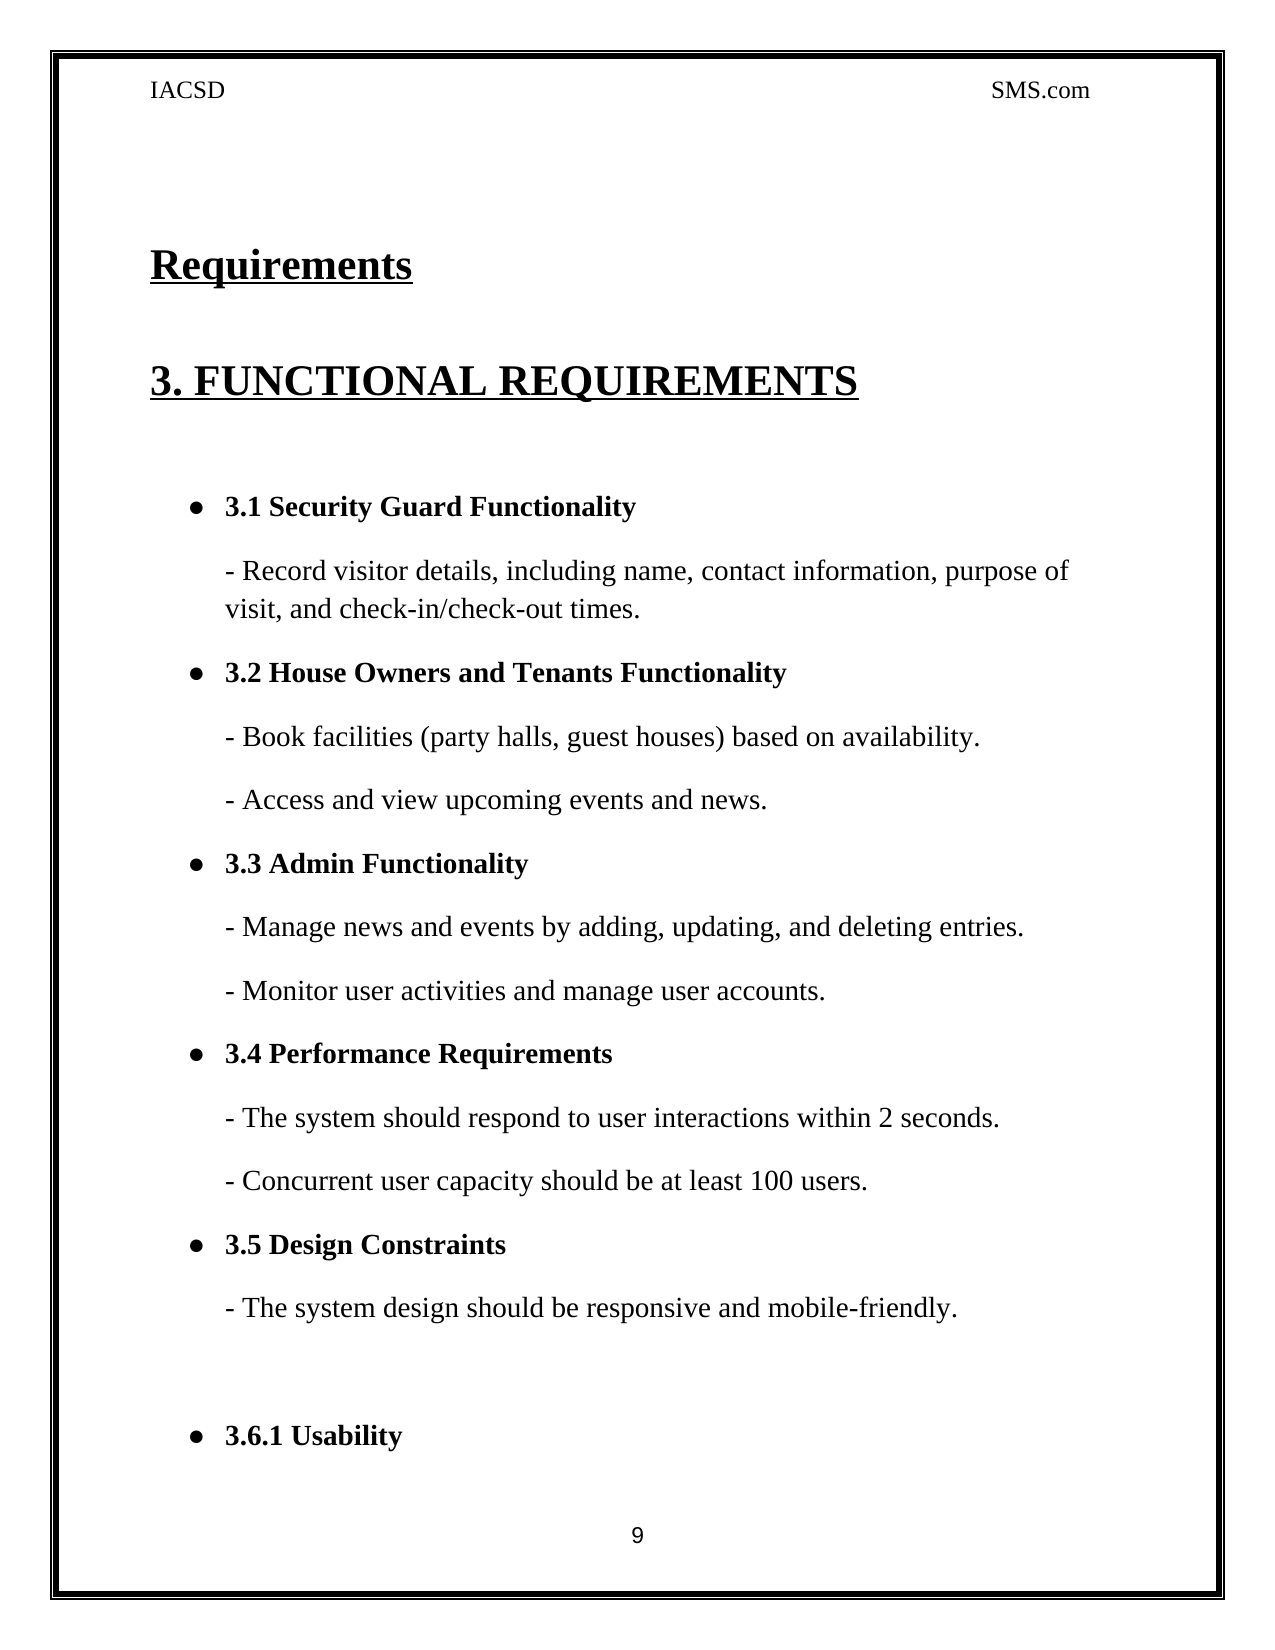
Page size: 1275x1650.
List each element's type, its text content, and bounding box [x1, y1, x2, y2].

list 3.2 House Owners and Tenants Functionality [187, 655, 1125, 689]
text - Concurrent user capacity should be at least 100 users. [225, 1163, 1125, 1197]
list 3.6.1 Usability [187, 1418, 1125, 1451]
text - The system should respond to user interactions within 2 seconds. [225, 1100, 1125, 1133]
text - Manage news and events by adding, updating, and deleting entries. [225, 909, 1125, 943]
list 3.4 Performance Requirements [187, 1036, 1125, 1070]
text - Record visitor details, including name, contact information, purpose of visit, and check-in/check-out times. [225, 553, 1125, 625]
text - Access and view upcoming events and news. [225, 782, 1125, 816]
list 3.1 Security Guard Functionality [187, 489, 1125, 523]
text - Monitor user activities and manage user accounts. [225, 973, 1125, 1006]
text - The system design should be responsive and mobile-friendly. [225, 1291, 1125, 1324]
list 3.3 Admin Functionality [187, 846, 1125, 879]
text 3. FUNCTIONAL REQUIREMENTS [150, 354, 1125, 404]
list 3.5 Design Constraints [187, 1227, 1125, 1261]
text - Book facilities (party halls, guest houses) based on availability. [225, 719, 1125, 752]
text Requirements [150, 238, 1125, 289]
